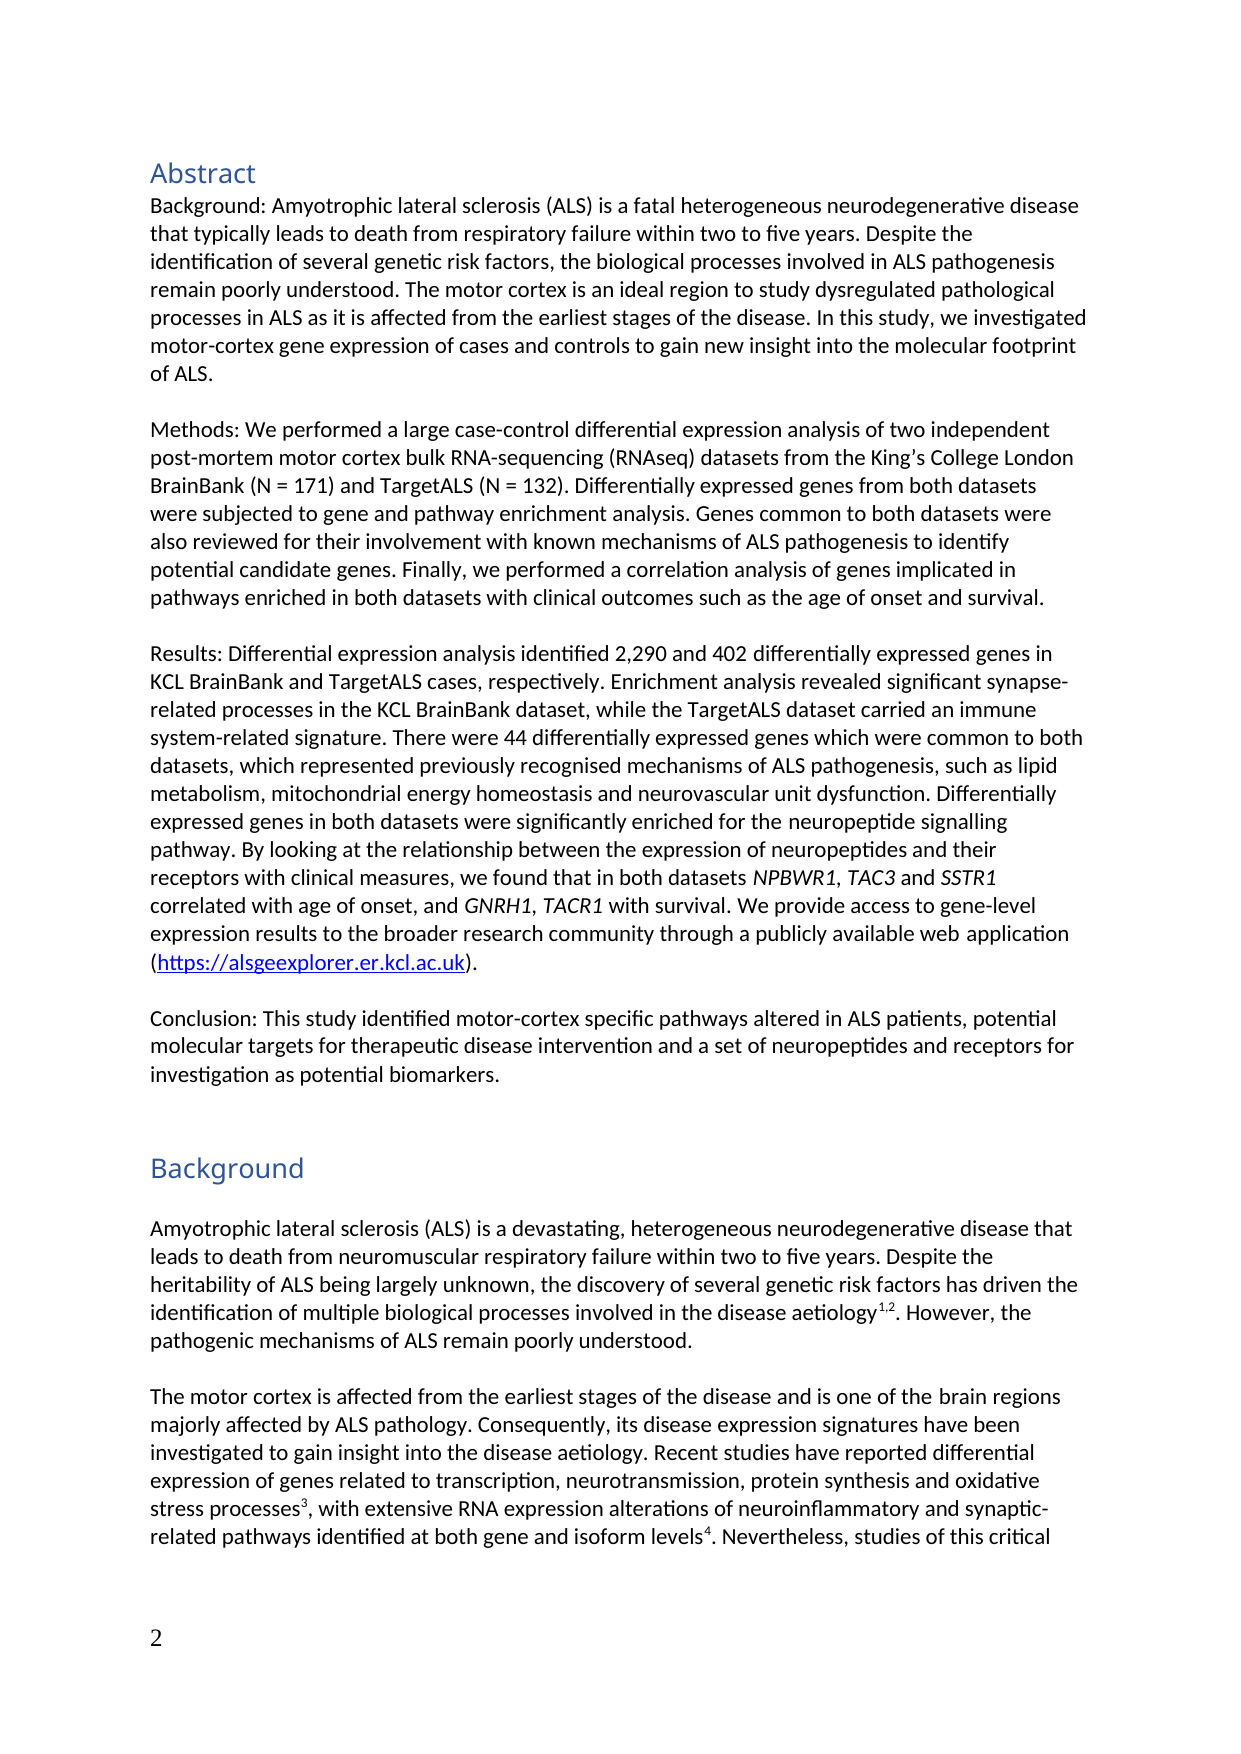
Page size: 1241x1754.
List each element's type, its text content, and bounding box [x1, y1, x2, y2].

text Amyotrophic lateral sclerosis (ALS) is a devastating, heterogeneous neurodegenerative disease that leads to death from neuromuscular respiratory failure within two to five years. Despite the heritability of ALS being largely unknown, the discovery of several genetic risk factors has driven the identification of multiple biological processes involved in the disease aetiology1,2. However, the pathogenic mechanisms of ALS remain poorly understood. [150, 1214, 1090, 1354]
subtitle Abstract [150, 154, 1090, 191]
text Methods: We performed a large case-control differential expression analysis of two independent post-mortem motor cortex bulk RNA-sequencing (RNAseq) datasets from the King’s College London BrainBank (N = 171) and TargetALS (N = 132). Differentially expressed genes from both datasets were subjected to gene and pathway enrichment analysis. Genes common to both datasets were also reviewed for their involvement with known mechanisms of ALS pathogenesis to identify potential candidate genes. Finally, we performed a correlation analysis of genes implicated in pathways enriched in both datasets with clinical outcomes such as the age of onset and survival. [150, 415, 1090, 611]
text Conclusion: This study identified motor-cortex specific pathways altered in ALS patients, potential molecular targets for therapeutic disease intervention and a set of neuropeptides and receptors for investigation as potential biomarkers. [150, 1004, 1090, 1088]
text Background: Amyotrophic lateral sclerosis (ALS) is a fatal heterogeneous neurodegenerative disease that typically leads to death from respiratory failure within two to five years. Despite the identification of several genetic risk factors, the biological processes involved in ALS pathogenesis remain poorly understood. The motor cortex is an ideal region to study dysregulated pathological processes in ALS as it is affected from the earliest stages of the disease. In this study, we investigated motor-cortex gene expression of cases and controls to gain new insight into the molecular footprint of ALS. [150, 191, 1090, 387]
subtitle Background [150, 1149, 1090, 1186]
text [150, 1382, 1090, 1551]
text Results: Differential expression analysis identified 2,290 and 402 differentially expressed genes in KCL BrainBank and TargetALS cases, respectively. Enrichment analysis revealed significant synapse-related processes in the KCL BrainBank dataset, while the TargetALS dataset carried an immune system-related signature. There were 44 differentially expressed genes which were common to both datasets, which represented previously recognised mechanisms of ALS pathogenesis, such as lipid metabolism, mitochondrial energy homeostasis and neurovascular unit dysfunction. Differentially expressed genes in both datasets were significantly enriched for the neuropeptide signalling pathway. By looking at the relationship between the expression of neuropeptides and their receptors with clinical measures, we found that in both datasets NPBWR1, TAC3 and SSTR1 correlated with age of onset, and GNRH1, TACR1 with survival. We provide access to gene-level expression results to the broader research community through a publicly available web application (https://alsgeexplorer.er.kcl.ac.uk). [150, 639, 1090, 976]
